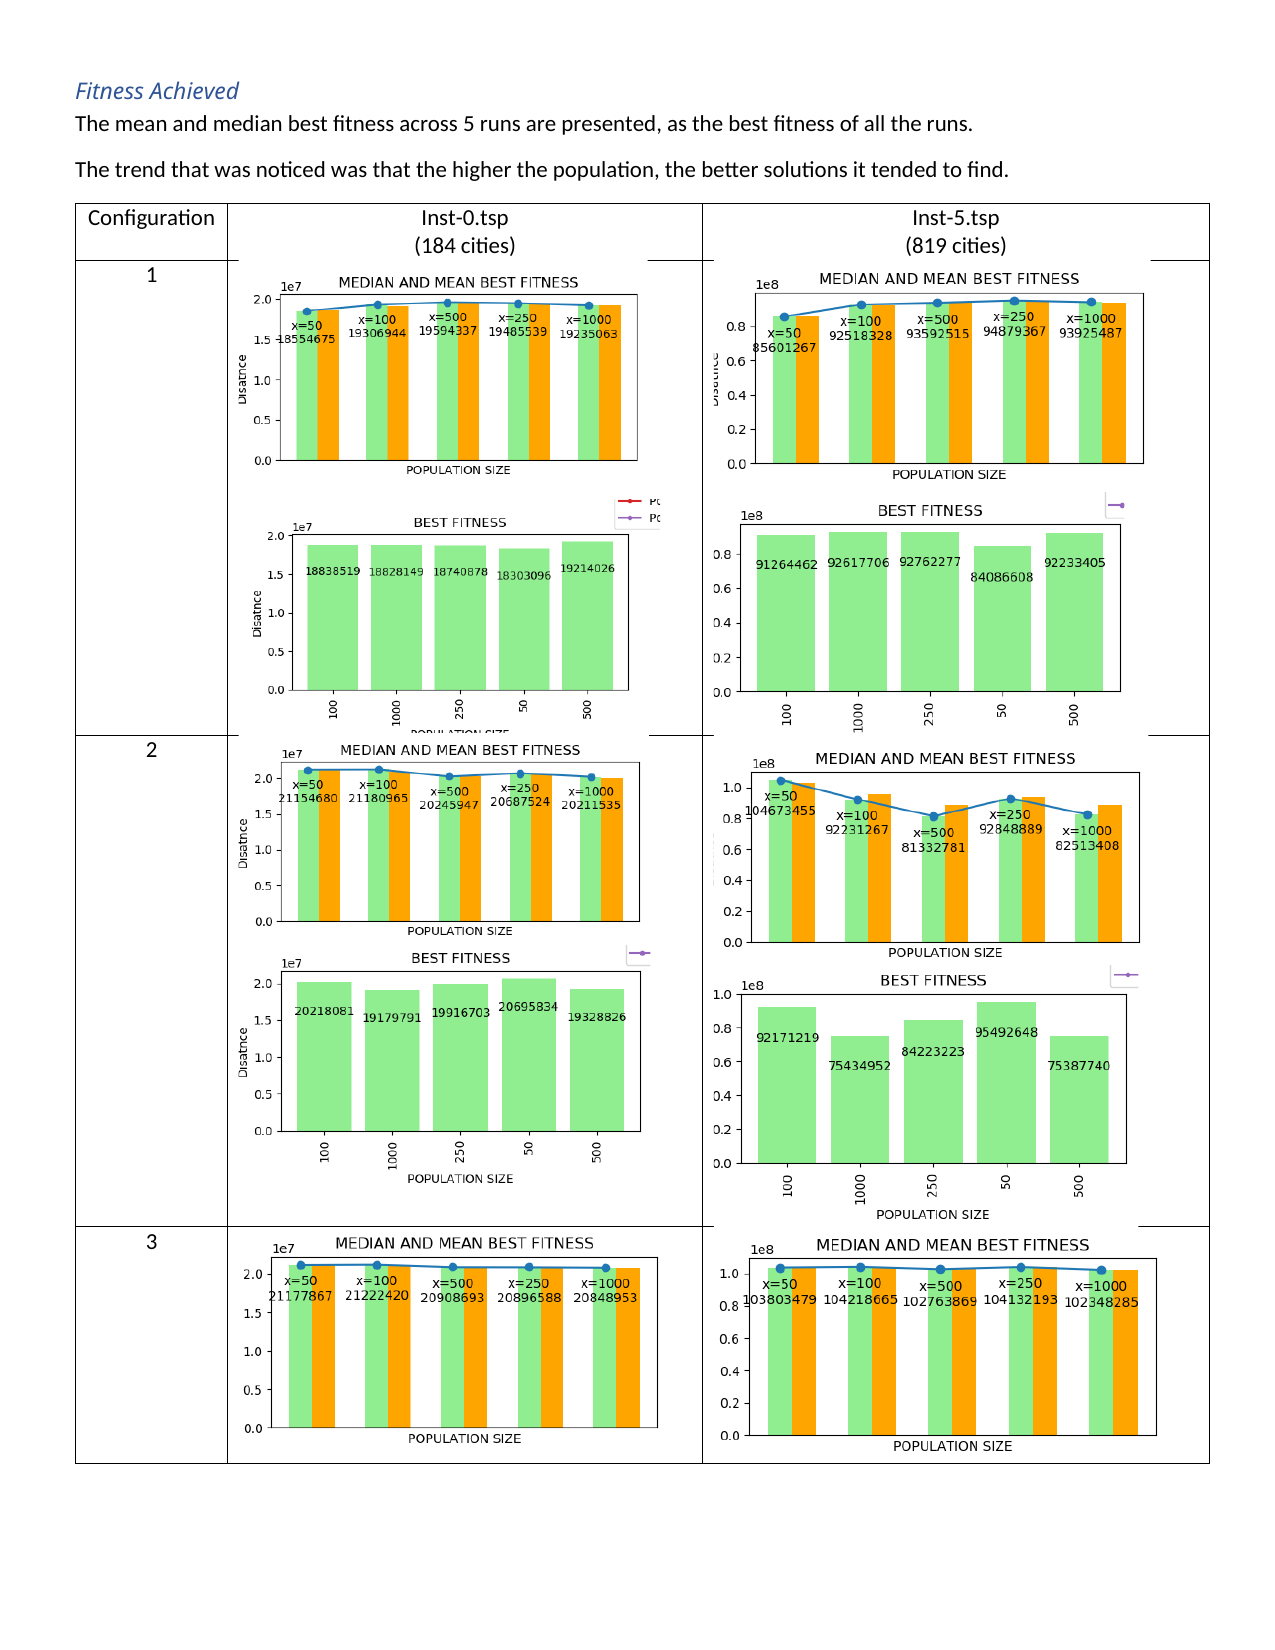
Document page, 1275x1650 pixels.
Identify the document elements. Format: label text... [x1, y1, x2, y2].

table_cell [228, 261, 702, 734]
picture [713, 260, 1166, 1463]
table_cell [1125, 261, 1209, 734]
subtitle Fitness Achieved [75, 75, 1200, 106]
table_cell 3 [76, 1227, 227, 1463]
table_cell [703, 261, 713, 734]
table_header Configuration [76, 204, 227, 259]
table_cell [703, 1227, 713, 1463]
table_header Inst-5.tsp (819 cities) [703, 204, 1209, 259]
table_header Inst-0.tsp (184 cities) [228, 204, 702, 259]
picture [238, 735, 651, 1186]
table_cell [228, 736, 702, 1226]
picture [238, 260, 661, 733]
table_cell 1 [76, 261, 227, 734]
text The trend that was noticed was that the higher the population, the better solutions it tended to find. [75, 156, 1200, 184]
table_cell [228, 1227, 702, 1463]
table_cell 2 [76, 736, 227, 1226]
text The mean and median best fitness across 5 runs are presented, as the best fitness of all the runs. [75, 109, 1200, 137]
table_cell [1166, 1227, 1209, 1463]
table_cell [703, 736, 713, 1226]
picture [238, 1227, 664, 1449]
table_cell [1139, 736, 1209, 1226]
